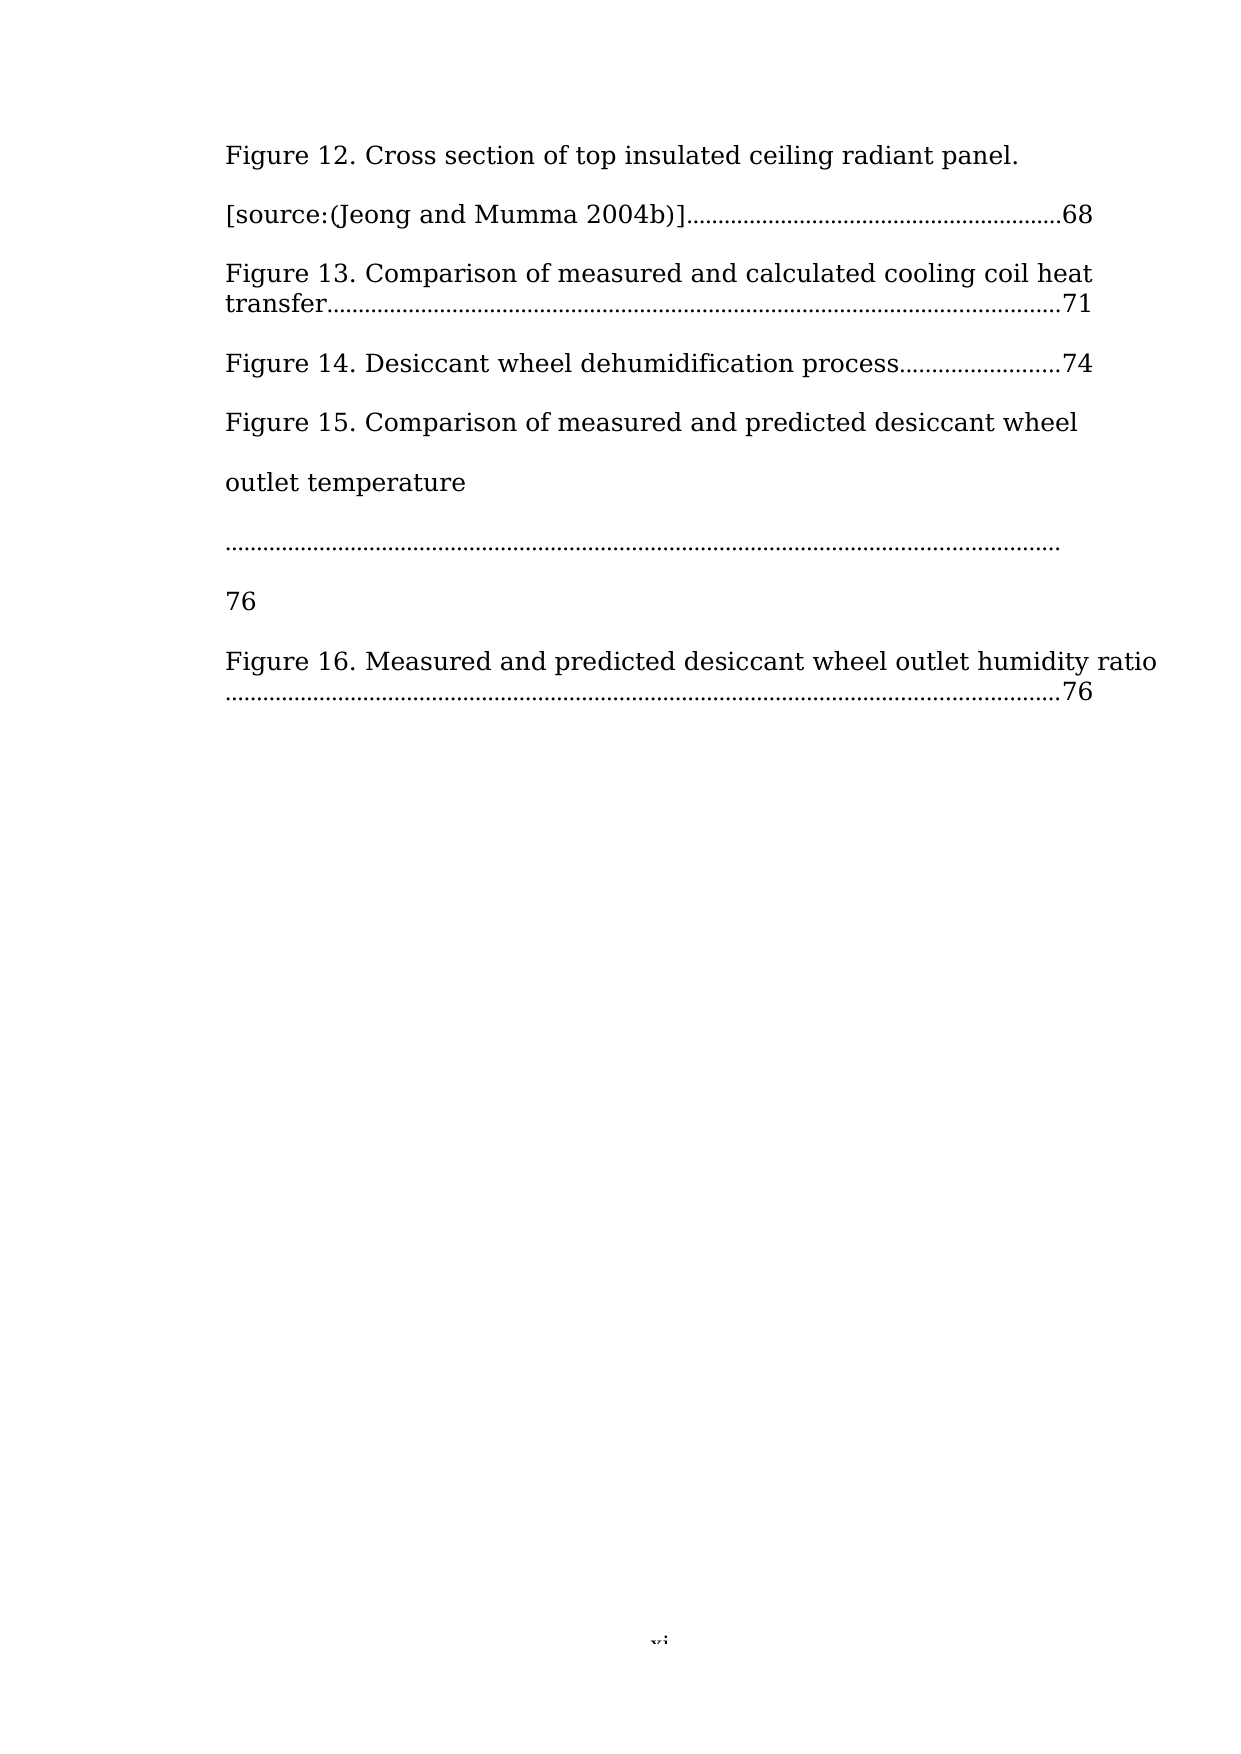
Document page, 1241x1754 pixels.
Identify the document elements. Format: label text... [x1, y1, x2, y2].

text Figure 15. Comparison of measured and predicted desiccant wheel outlet temperature 76 [225, 407, 1089, 616]
text Figure 13. Comparison of measured and calculated cooling coil heat transfer 71 [225, 258, 1178, 318]
text Figure 14. Desiccant wheel dehumidification process 74 [225, 348, 1178, 378]
text Figure 16. Measured and predicted desiccant wheel outlet humidity ratio 76 [225, 646, 1178, 706]
text [source:(Jeong and Mumma 2004b)] 68 [225, 199, 1178, 229]
text Figure 12. Cross section of top insulated ceiling radiant panel. [225, 139, 1178, 169]
